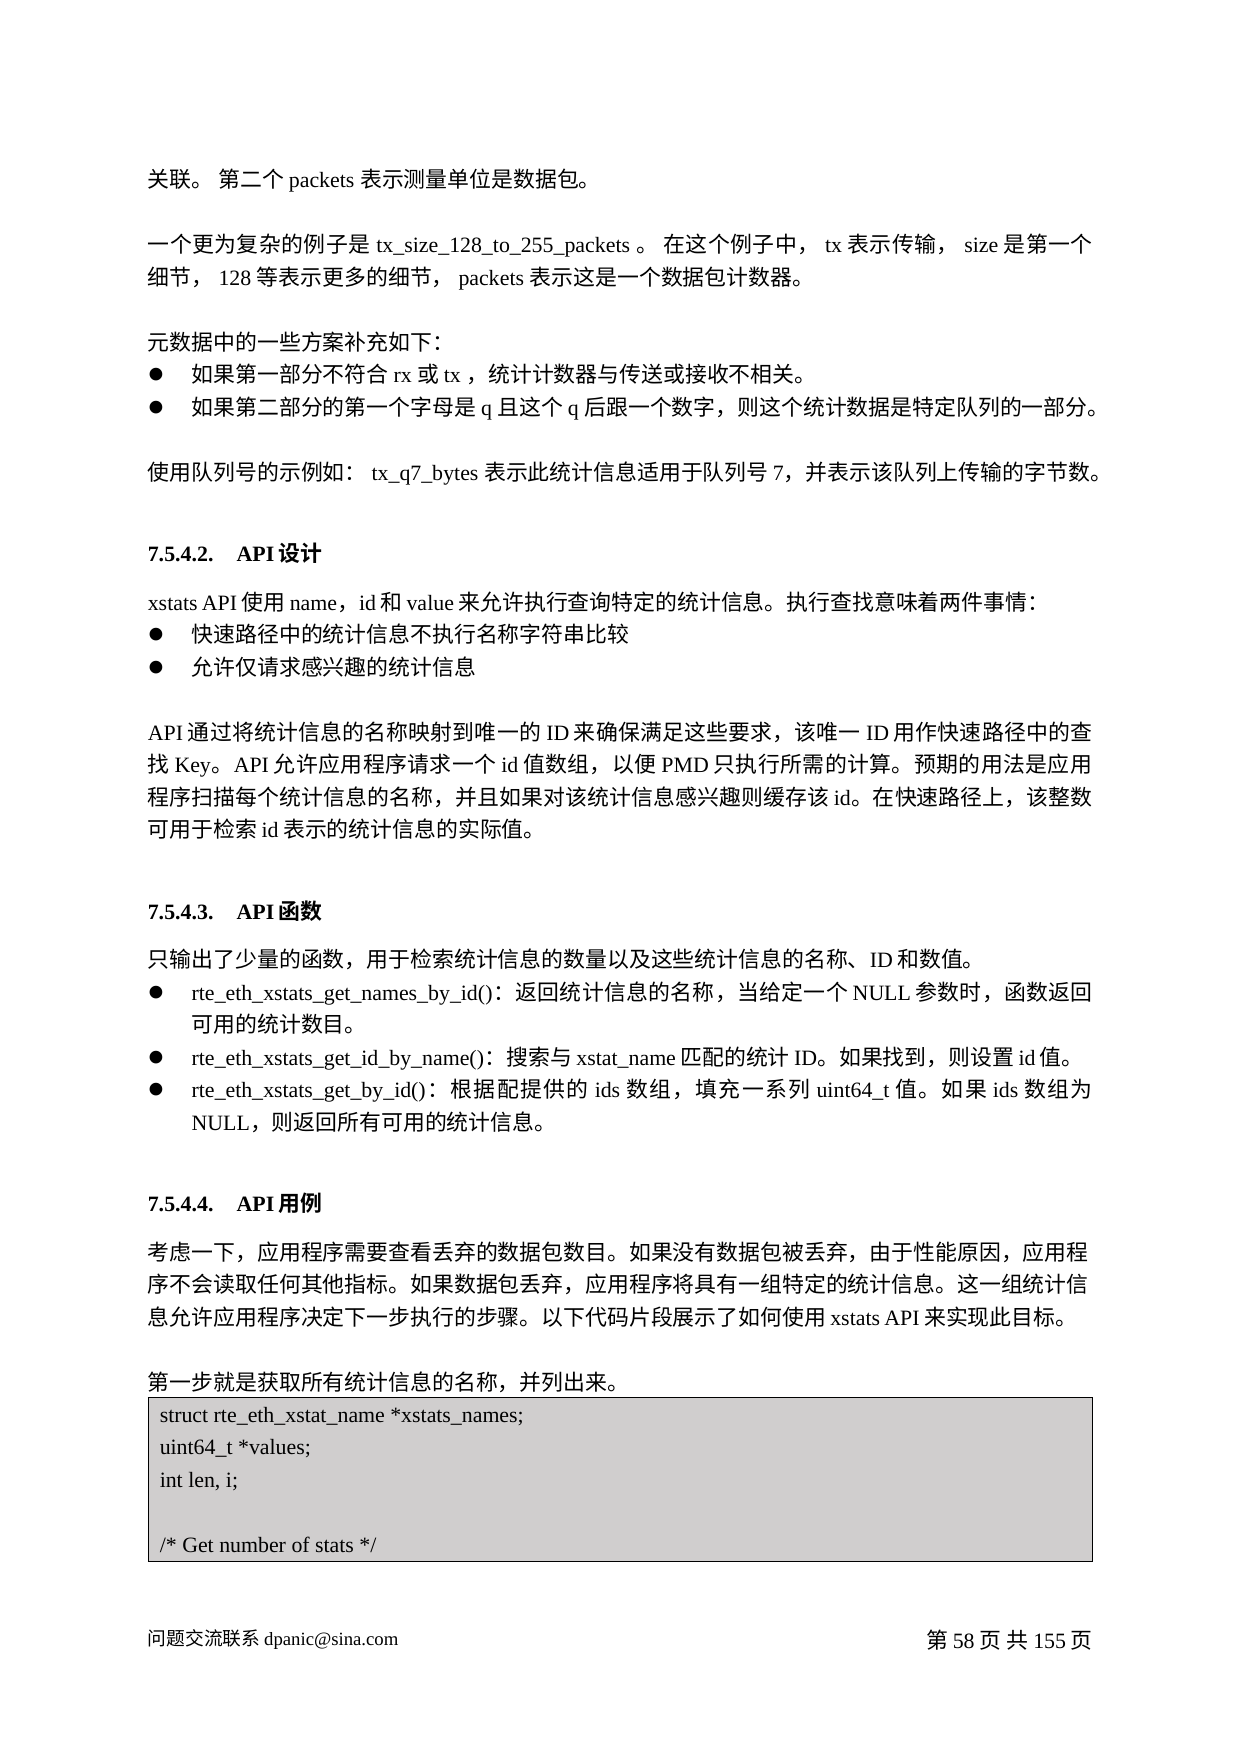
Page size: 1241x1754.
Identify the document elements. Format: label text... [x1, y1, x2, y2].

text 考虑一下，应用程序需要查看丢弃的数据包数目。如果没有数据包被丢弃，由于性能原因，应用程序不会读取任何其他指标。如果数据包丢弃，应用程序将具有一组特定的统计信息。这一组统计信息允许应用程序决定下一步执行的步骤。以下代码片段展示了如何使用xstats API来实现此目标。 [148, 1234, 1092, 1332]
text 使用队列号的示例如： tx_q7_bytes 表示此统计信息适用于队列号7，并表示该队列上传输的字节数。 [148, 454, 1092, 487]
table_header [149, 1398, 1092, 1561]
list 如果第二部分的第一个字母是 q 且这个 q 后跟一个数字，则这个统计数据是特定队列的一部分。 [148, 389, 1092, 422]
subtitle API设计 [148, 536, 1092, 568]
list 快速路径中的统计信息不执行名称字符串比较 [148, 617, 1092, 649]
list 允许仅请求感兴趣的统计信息 [148, 649, 1092, 682]
subtitle API用例 [148, 1186, 1092, 1218]
text 一个更为复杂的例子是 tx_size_128_to_255_packets 。 在这个例子中， tx 表示传输， size 是第一个细节， 128 等表示更多的细节， packets 表示这是一个数据包计数器。 [148, 227, 1092, 292]
text API通过将统计信息的名称映射到唯一的ID来确保满足这些要求，该唯一ID用作快速路径中的查找Key。API允许应用程序请求一个id值数组，以便PMD只执行所需的计算。预期的用法是应用程序扫描每个统计信息的名称，并且如果对该统计信息感兴趣则缓存该id。在快速路径上，该整数可用于检索id表示的统计信息的实际值。 [148, 714, 1092, 844]
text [148, 162, 1092, 194]
text 只输出了少量的函数，用于检索统计信息的数量以及这些统计信息的名称、ID和数值。 [148, 942, 1092, 974]
text xstats API使用name，id和value来允许执行查询特定的统计信息。执行查找意味着两件事情： [148, 584, 1092, 617]
list 如果第一部分不符合 rx 或 tx ，统计计数器与传送或接收不相关。 [148, 357, 1092, 389]
list rte_eth_xstats_get_by_id()：根据配提供的ids数组，填充一系列uint64_t值。如果ids数组为NULL，则返回所有可用的统计信息。 [148, 1072, 1092, 1137]
subtitle API函数 [148, 893, 1092, 926]
list rte_eth_xstats_get_id_by_name()：搜索与xstat_name匹配的统计ID。如果找到，则设置id值。 [148, 1039, 1092, 1072]
list rte_eth_xstats_get_names_by_id()：返回统计信息的名称，当给定一个NULL参数时，函数返回可用的统计数目。 [148, 974, 1092, 1039]
text 第一步就是获取所有统计信息的名称，并列出来。 [148, 1364, 1092, 1397]
text 元数据中的一些方案补充如下： [148, 324, 1092, 357]
